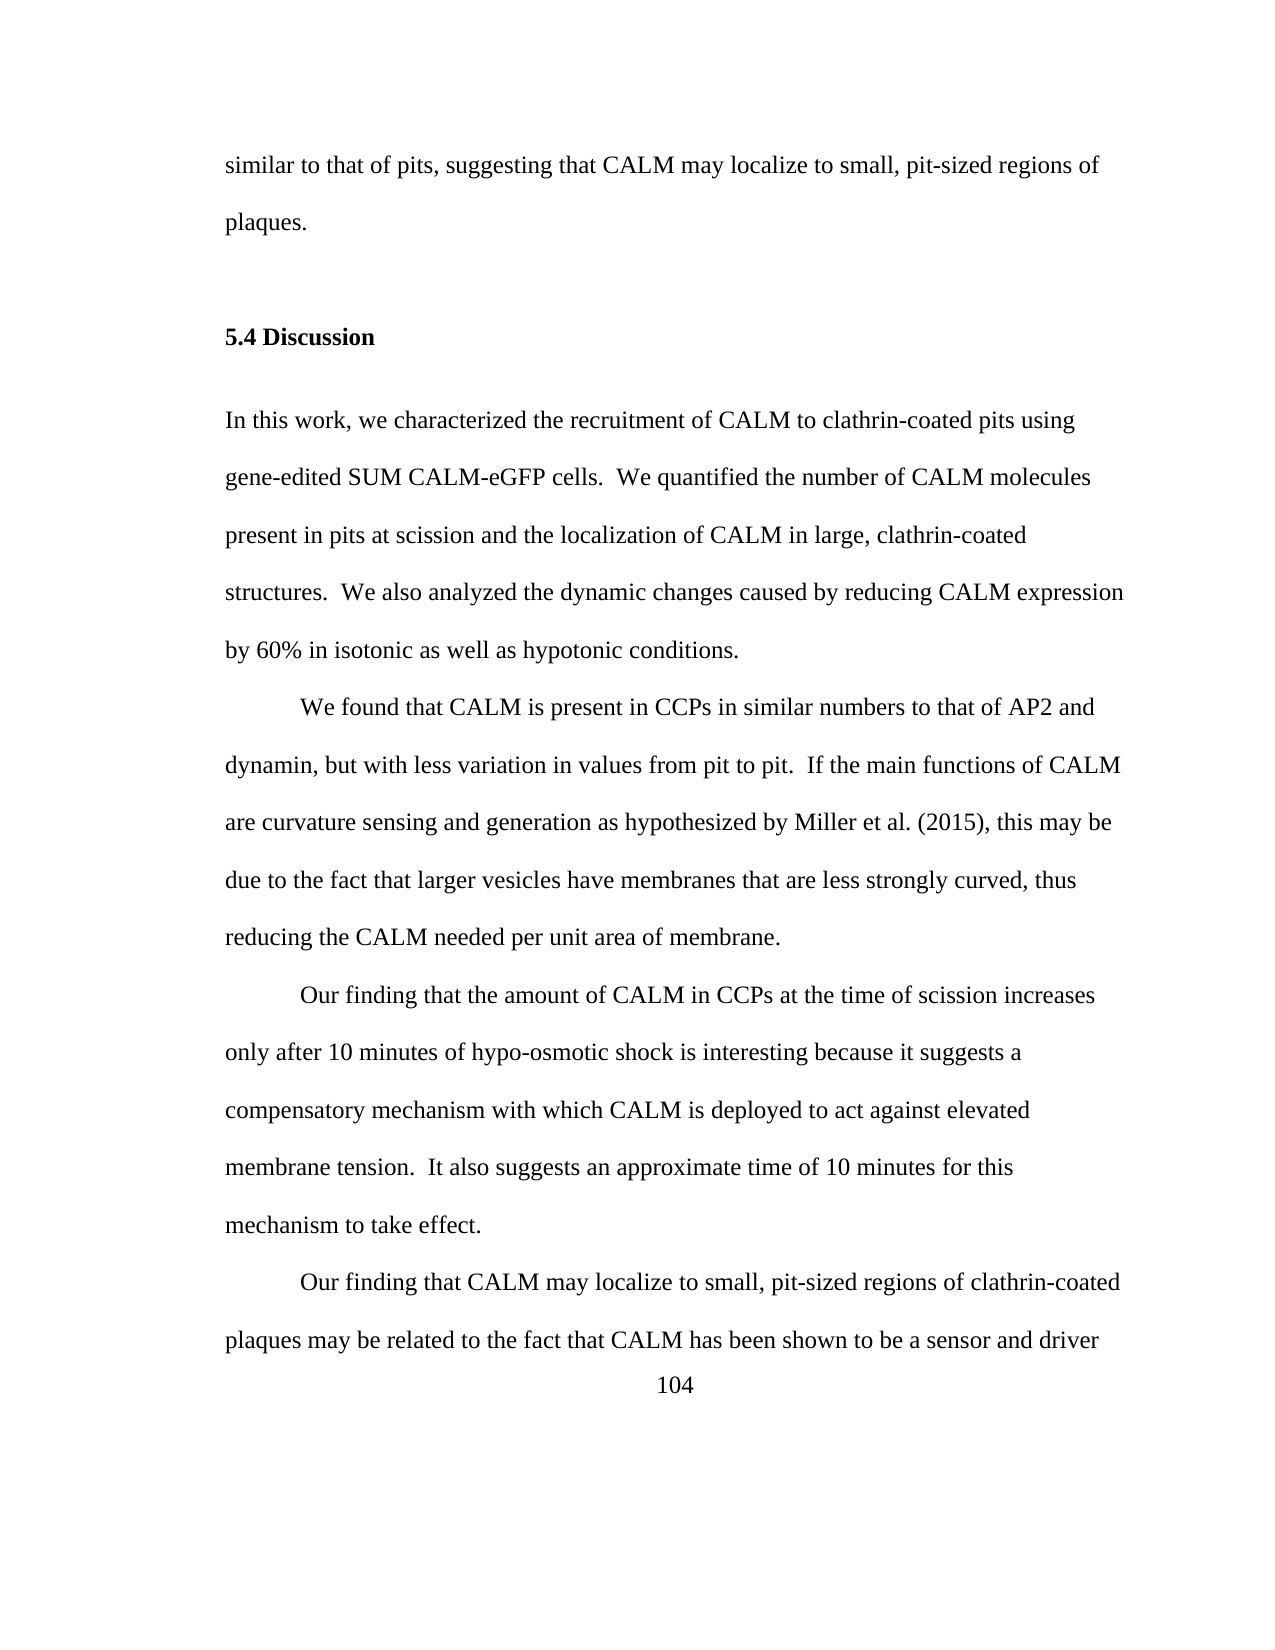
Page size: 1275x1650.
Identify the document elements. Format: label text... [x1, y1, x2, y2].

text We found that CALM is present in CCPs in similar numbers to that of AP2 and dynamin, but with less variation in values from pit to pit. If the main functions of CALM are curvature sensing and generation as hypothesized by Miller et al. (2015), this may be due to the fact that larger vesicles have membranes that are less strongly curved, thus reducing the CALM needed per unit area of membrane. [225, 692, 1125, 951]
text Our finding that the amount of CALM in CCPs at the time of scission increases only after 10 minutes of hypo-osmotic shock is interesting because it suggests a compensatory mechanism with which CALM is deployed to act against elevated membrane tension. It also suggests an approximate time of 10 minutes for this mechanism to take effect. [225, 980, 1125, 1239]
text In this work, we characterized the recruitment of CALM to clathrin-coated pits using gene-edited SUM CALM-eGFP cells. We quantified the number of CALM molecules present in pits at scission and the localization of CALM in large, clathrin-coated structures. We also analyzed the dynamic changes caused by reducing CALM expression by 60% in isotonic as well as hypotonic conditions. [225, 405, 1125, 664]
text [225, 150, 1125, 236]
subtitle 5.4 Discussion [225, 322, 1125, 351]
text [225, 1267, 1125, 1354]
